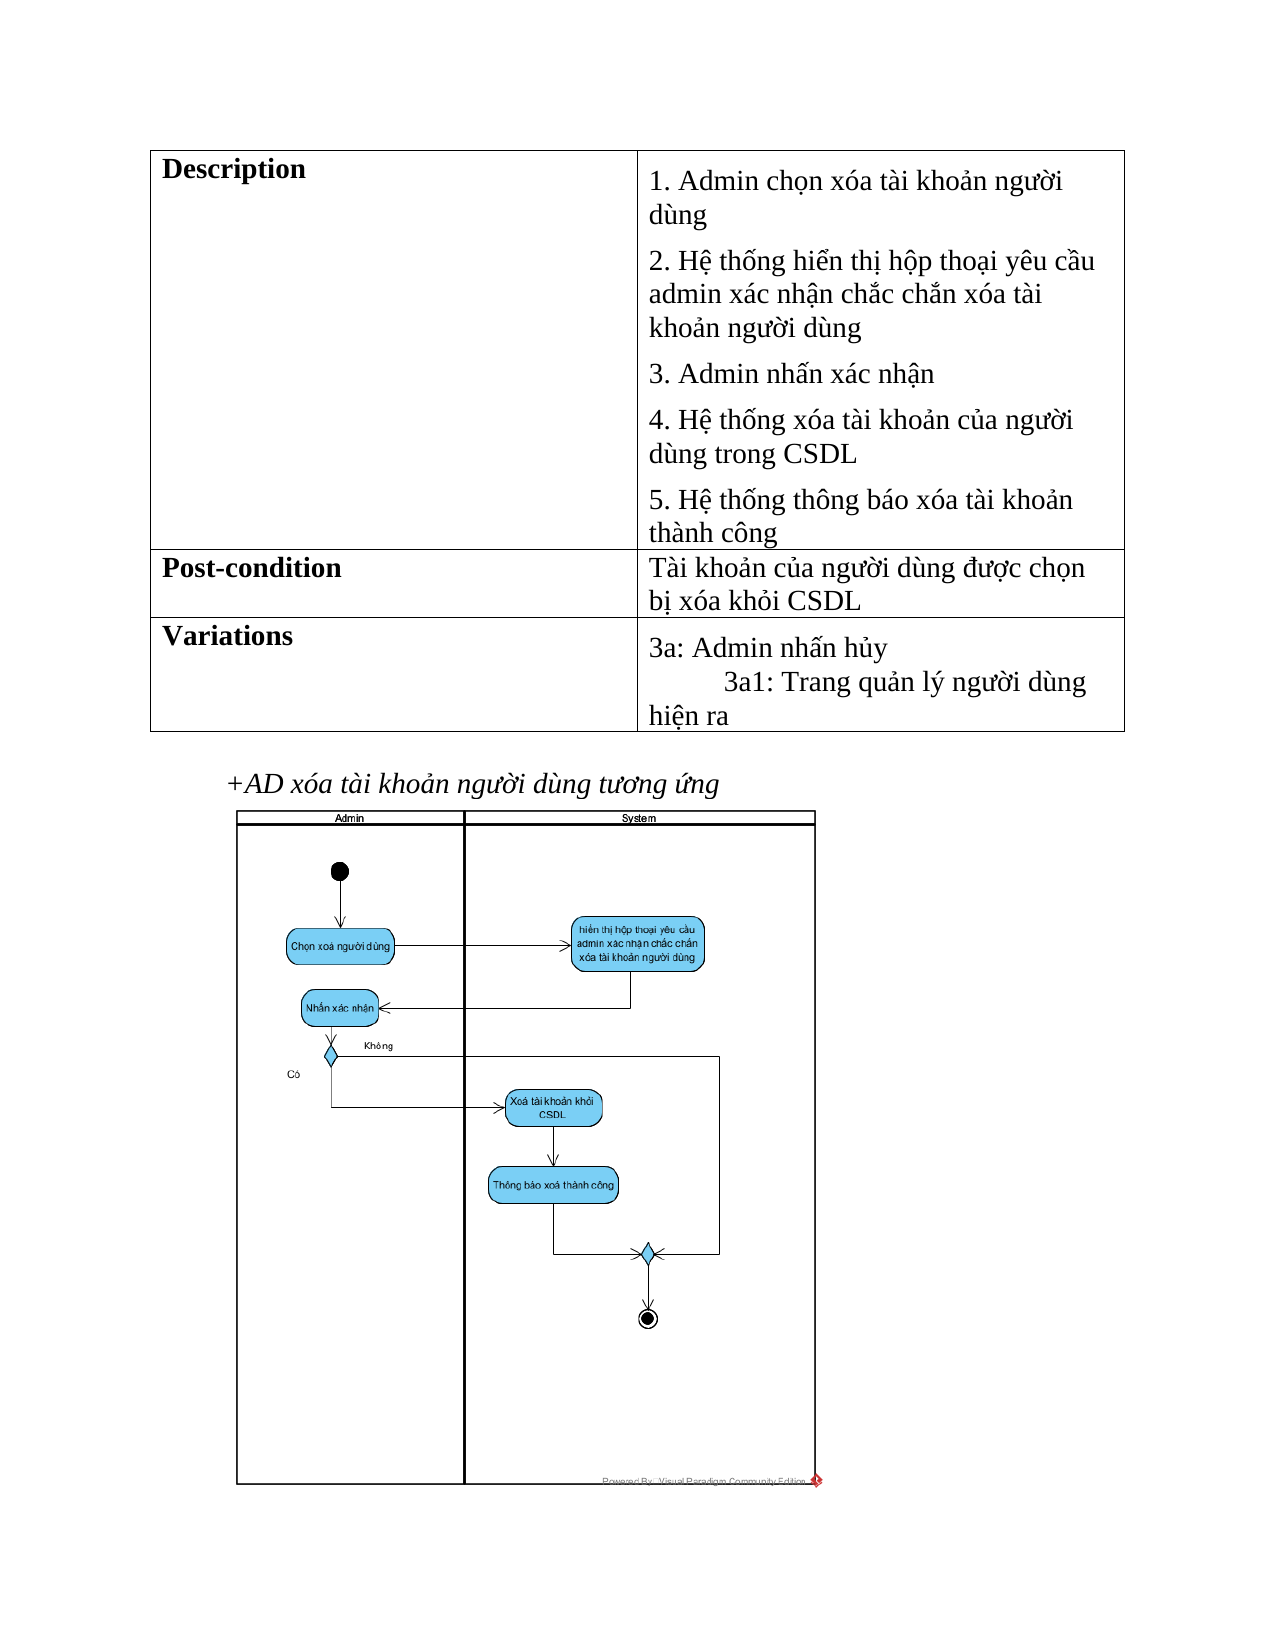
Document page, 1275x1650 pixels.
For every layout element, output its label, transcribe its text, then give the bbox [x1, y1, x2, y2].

table_cell Tài khoản của người dùng được chọn bị xóa khỏi CSDL [638, 550, 1124, 617]
table_cell Post-condition [151, 550, 637, 617]
text +AD xóa tài khoản người dùng tương ứng [150, 766, 1125, 799]
table_cell 1. Admin chọn xóa tài khoản người dùng 2. Hệ thống hiển thị hộp thoại yêu cầu admin xác nhận chắc chắn xóa tài khoản người dùng 3. Admin nhấn xác nhận 4. Hệ thống xóa tài khoản của người dùng trong CSDL 5. Hệ thống thông báo xóa tài khoản thành công [638, 151, 1124, 549]
table_cell Variations [151, 618, 637, 731]
table_cell Description [151, 151, 637, 549]
table_cell 3a: Admin nhấn hủy 3a1: Trang quản lý người dùng hiện ra [638, 618, 1124, 731]
picture [225, 799, 827, 1496]
